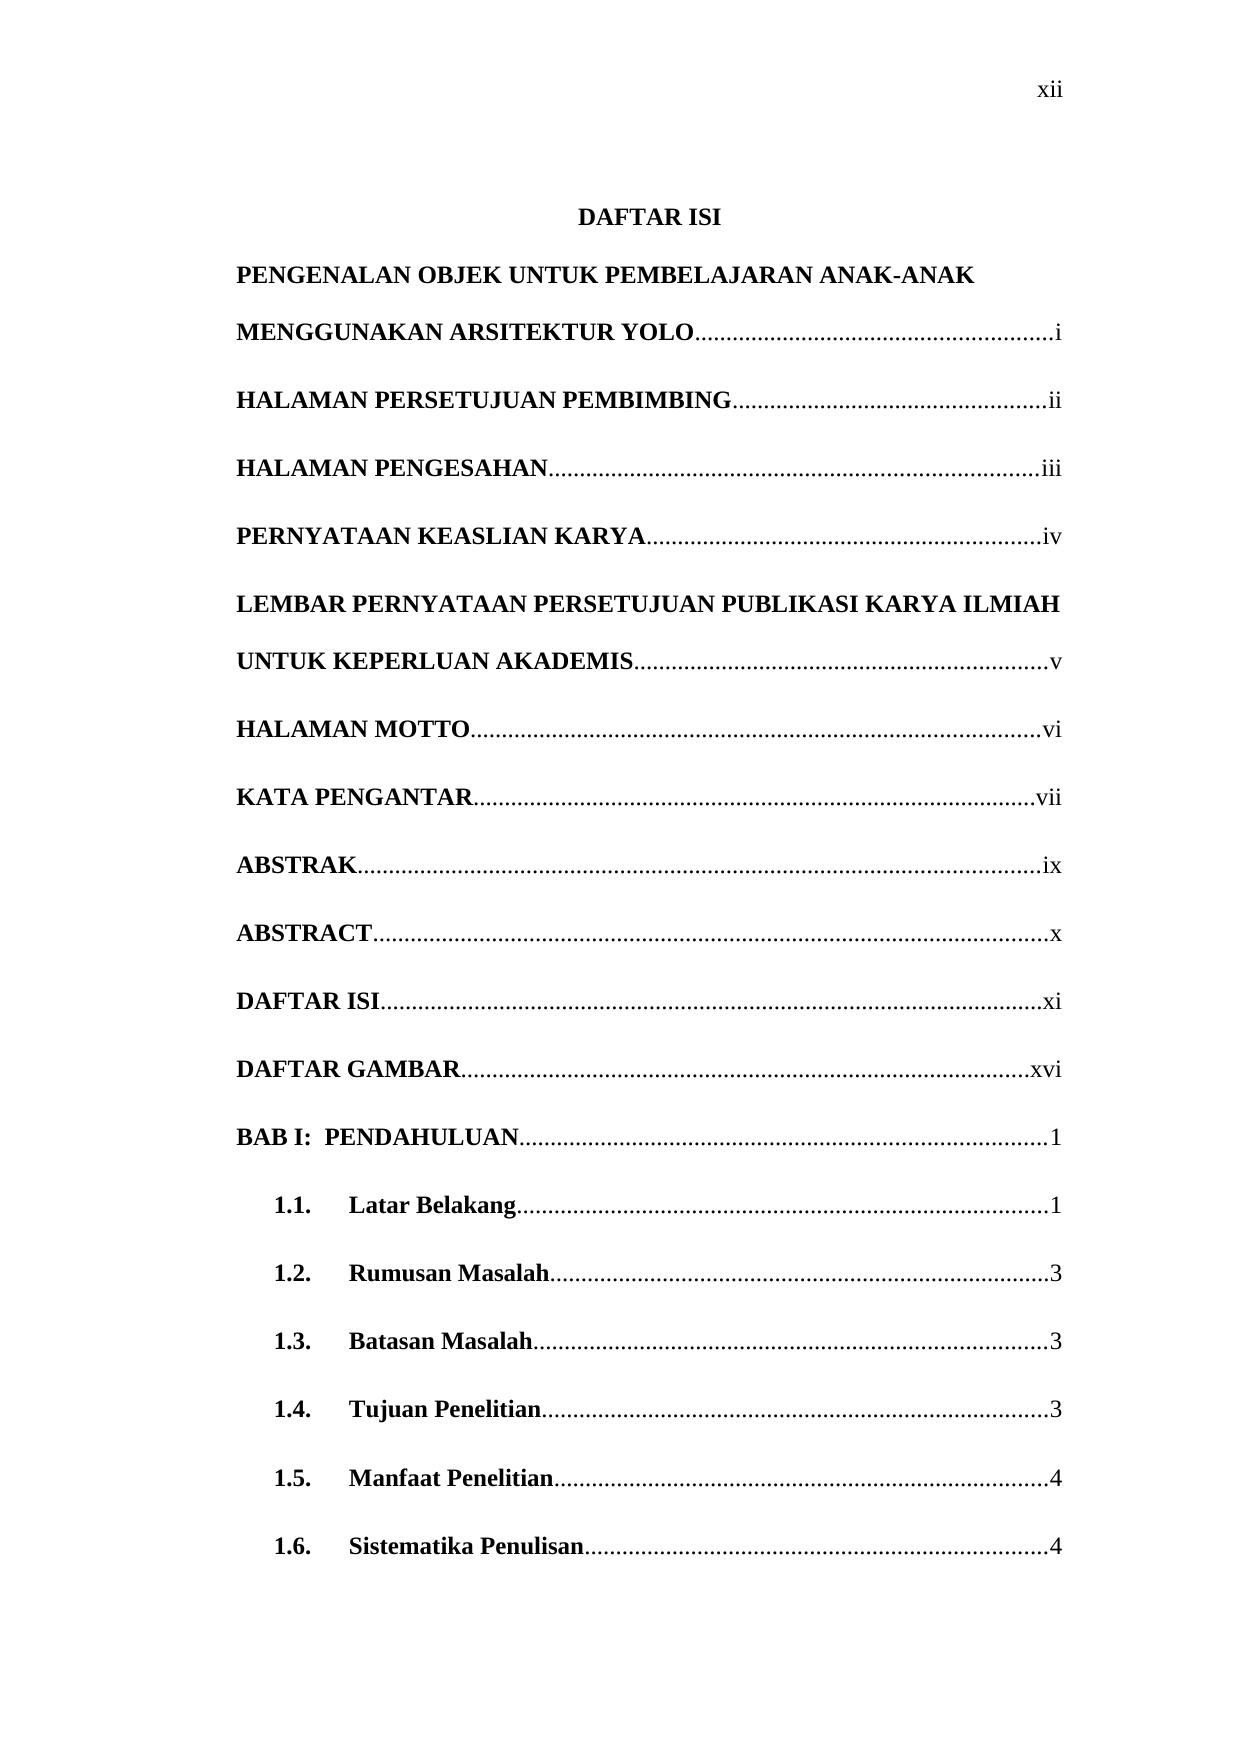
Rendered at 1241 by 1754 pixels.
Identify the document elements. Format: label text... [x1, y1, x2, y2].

text 1.1. Latar Belakang 1 [261, 1190, 1063, 1218]
text KATA PENGANTAR vii [236, 782, 1063, 811]
subtitle DAFTAR ISI [236, 202, 1063, 231]
text HALAMAN MOTTO vi [236, 714, 1063, 743]
text DAFTAR ISI xi [236, 986, 1063, 1015]
text PERNYATAAN KEASLIAN KARYA iv [236, 521, 1063, 550]
text ABSTRACT x [236, 918, 1063, 947]
text LEMBAR PERNYATAAN PERSETUJUAN PUBLIKASI KARYA ILMIAH UNTUK KEPERLUAN AKADEMIS v [236, 589, 1063, 675]
text HALAMAN PENGESAHAN iii [236, 453, 1063, 482]
text DAFTAR GAMBAR xvi [236, 1054, 1063, 1083]
text ABSTRAK ix [236, 850, 1063, 879]
text 1.2. Rumusan Masalah 3 [261, 1258, 1063, 1287]
text BAB I: PENDAHULUAN 1 [236, 1122, 1063, 1151]
text HALAMAN PERSETUJUAN PEMBIMBING ii [236, 385, 1063, 414]
text PENGENALAN OBJEK UNTUK PEMBELAJARAN ANAK-ANAK MENGGUNAKAN ARSITEKTUR YOLO i [236, 260, 1063, 346]
text 1.5. Manfaat Penelitian 4 [261, 1463, 1063, 1491]
text 1.6. Sistematika Penulisan 4 [261, 1531, 1063, 1559]
text 1.3. Batasan Masalah 3 [261, 1326, 1063, 1355]
text 1.4. Tujuan Penelitian 3 [261, 1394, 1063, 1423]
